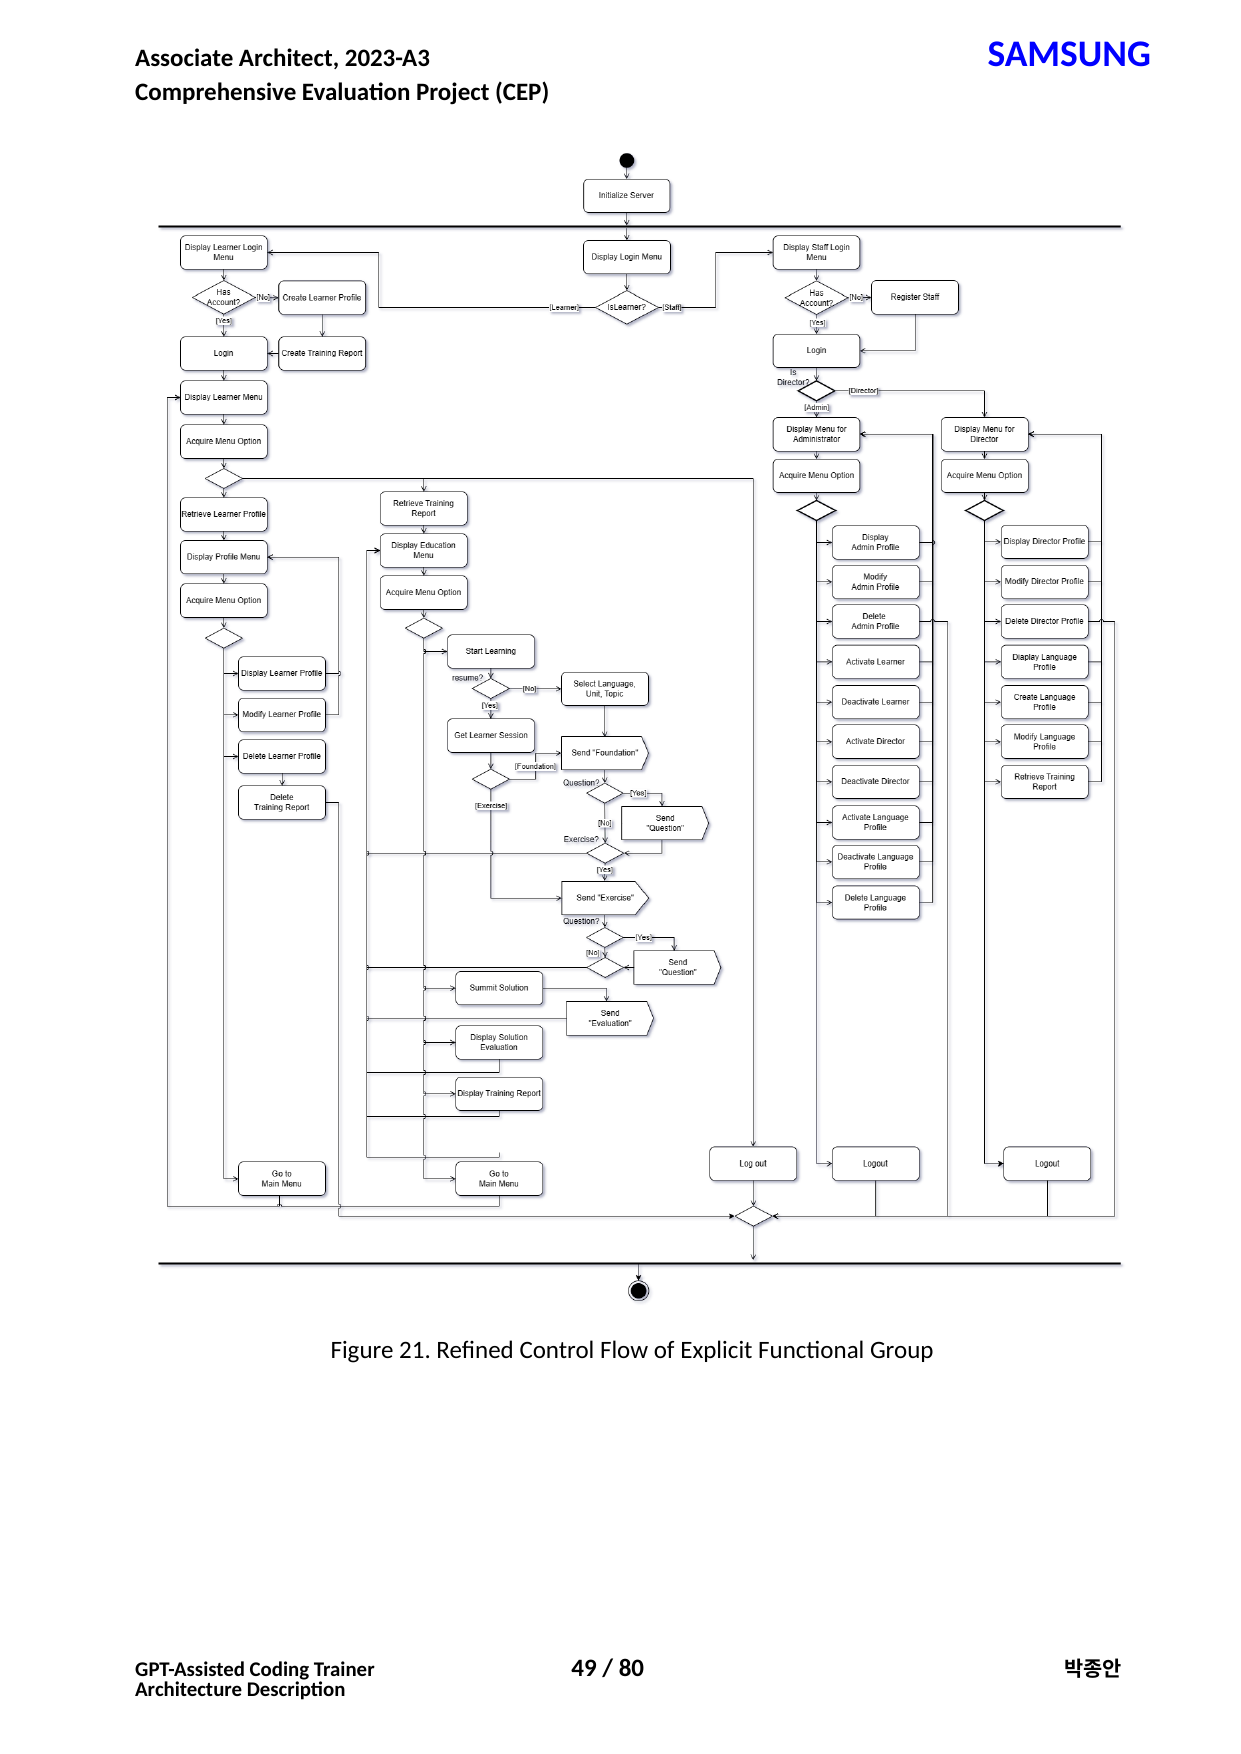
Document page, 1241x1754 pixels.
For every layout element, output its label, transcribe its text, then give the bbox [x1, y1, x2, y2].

picture [157, 150, 1129, 1309]
